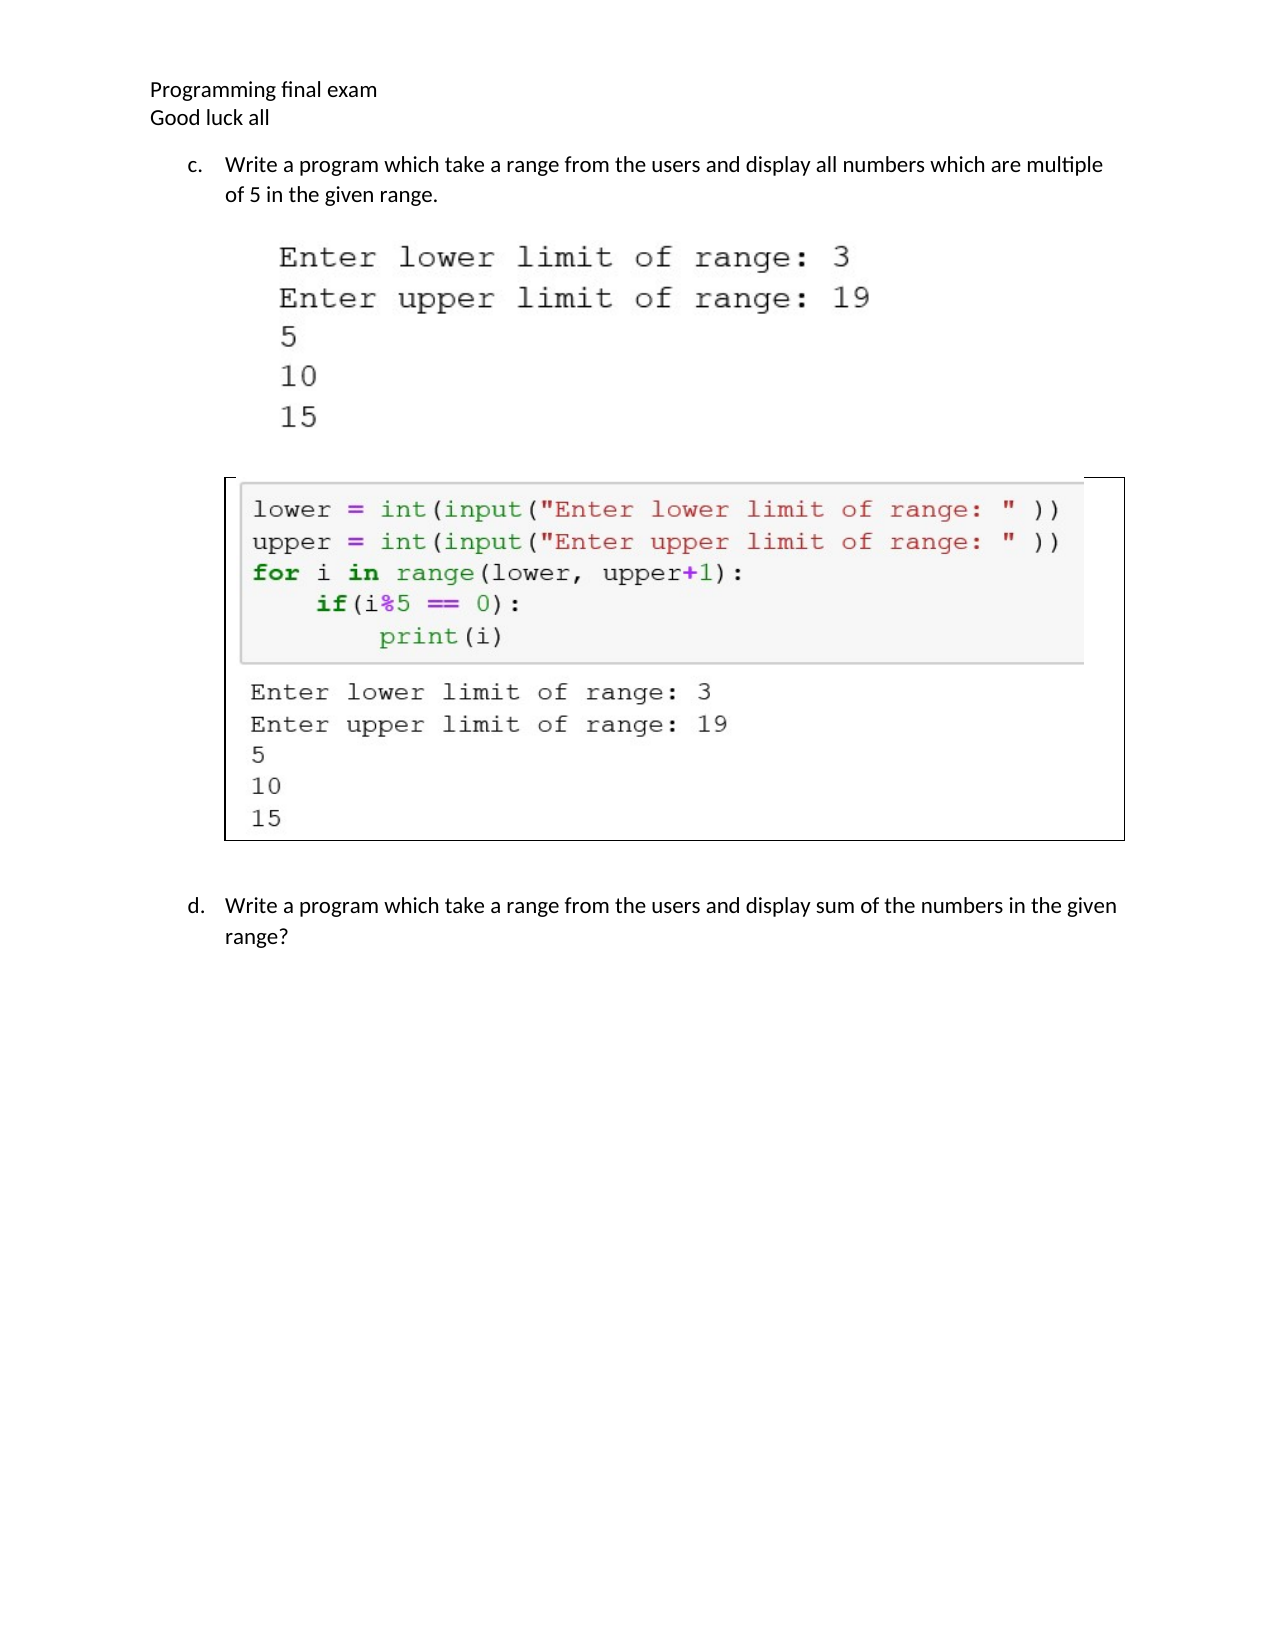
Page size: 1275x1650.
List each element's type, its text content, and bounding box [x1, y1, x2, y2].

list Write a program which take a range from the users and display sum of the numbers in the given range? [187, 892, 1125, 950]
picture [236, 477, 1084, 840]
picture [255, 240, 885, 446]
list Write a program which take a range from the users and display all numbers which are multiple of 5 in the given range. [187, 150, 1125, 208]
